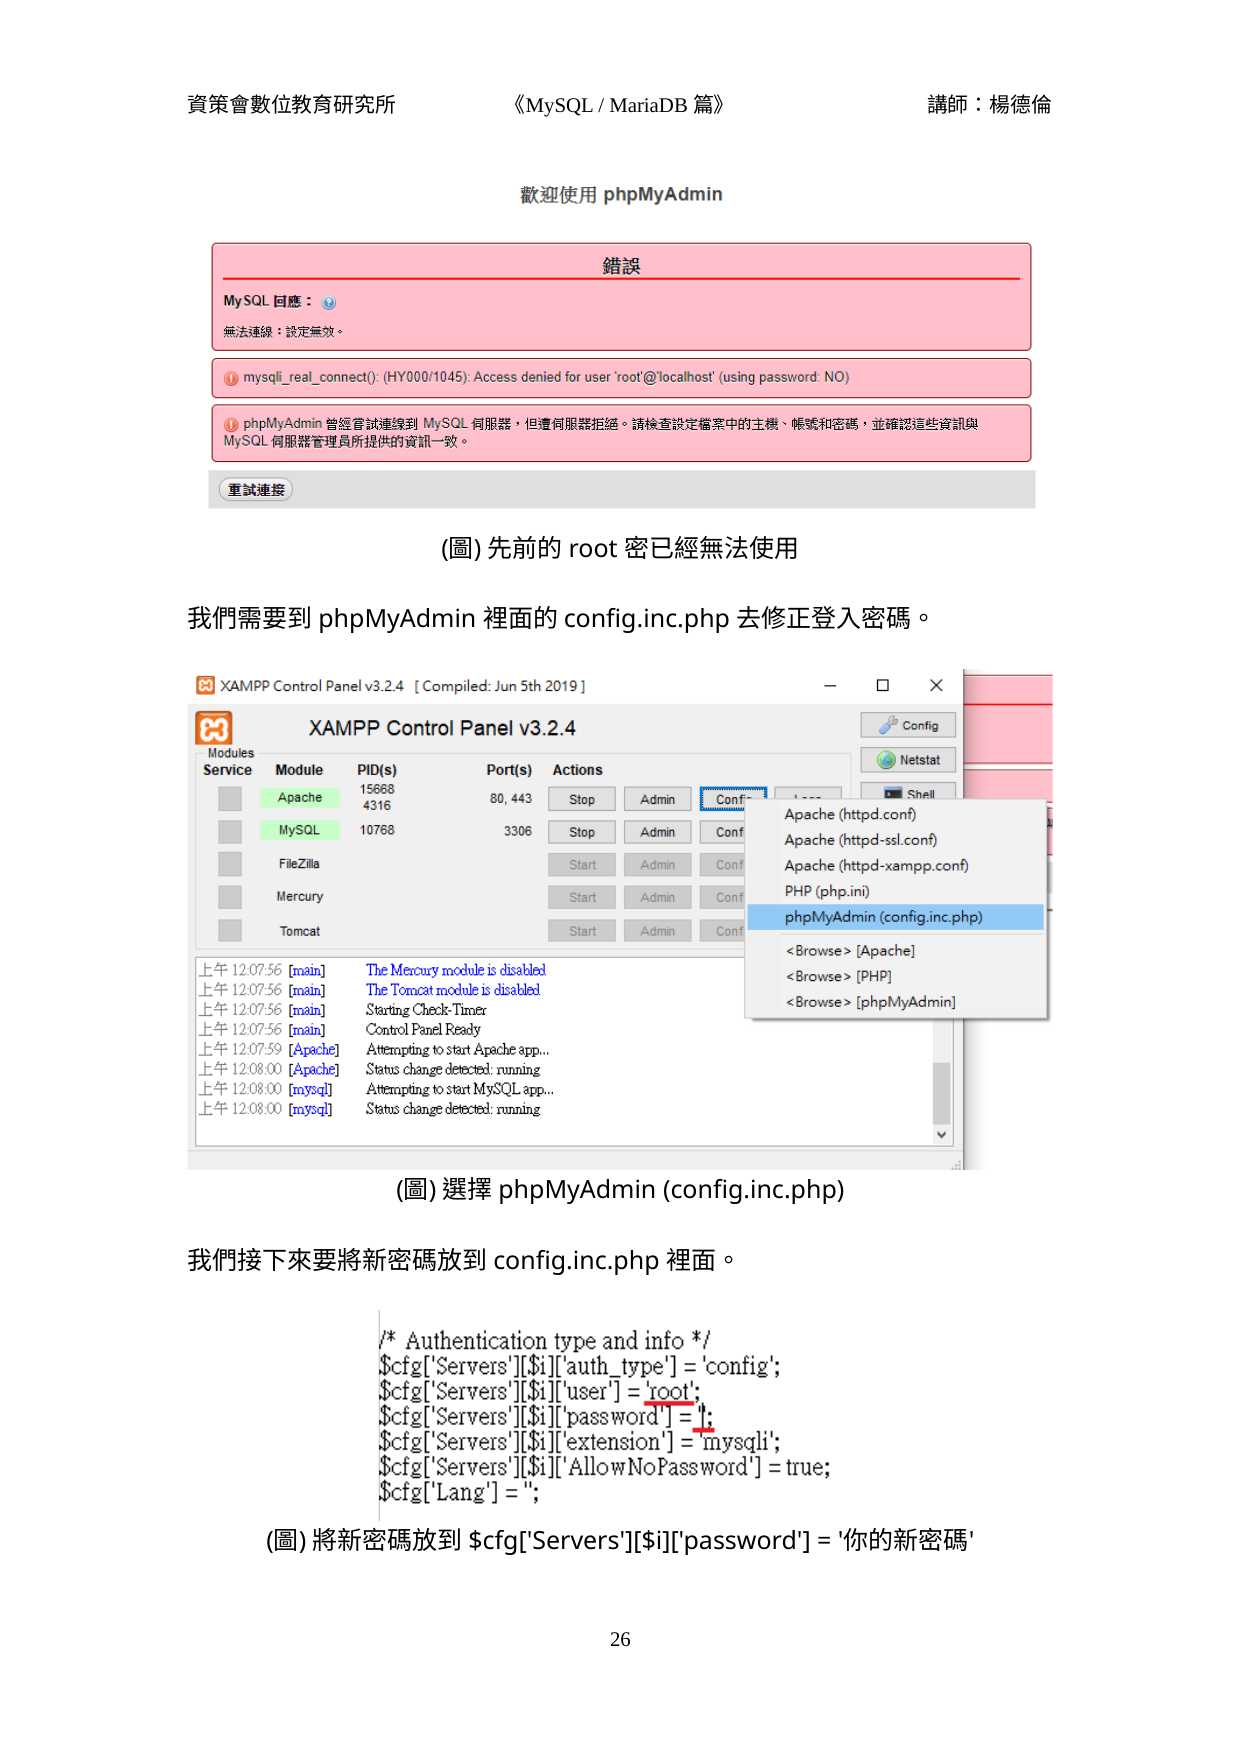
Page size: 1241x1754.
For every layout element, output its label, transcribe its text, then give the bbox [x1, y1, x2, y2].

picture [378, 1310, 862, 1521]
text (圖) 將新密碼放到 $cfg['Servers'][$i]['password'] = '你的新密碼' [187, 1520, 1053, 1556]
text 我們接下來要將新密碼放到 config.inc.php 裡面。 [187, 1240, 1053, 1277]
text (圖) 先前的 root 密已經無法使用 [187, 529, 1053, 565]
picture [187, 669, 1053, 1170]
text 我們需要到 phpMyAdmin 裡面的 config.inc.php 去修正登入密碼。 [187, 599, 1053, 635]
picture [187, 150, 1053, 529]
text (圖) 選擇 phpMyAdmin (config.inc.php) [187, 1170, 1053, 1206]
